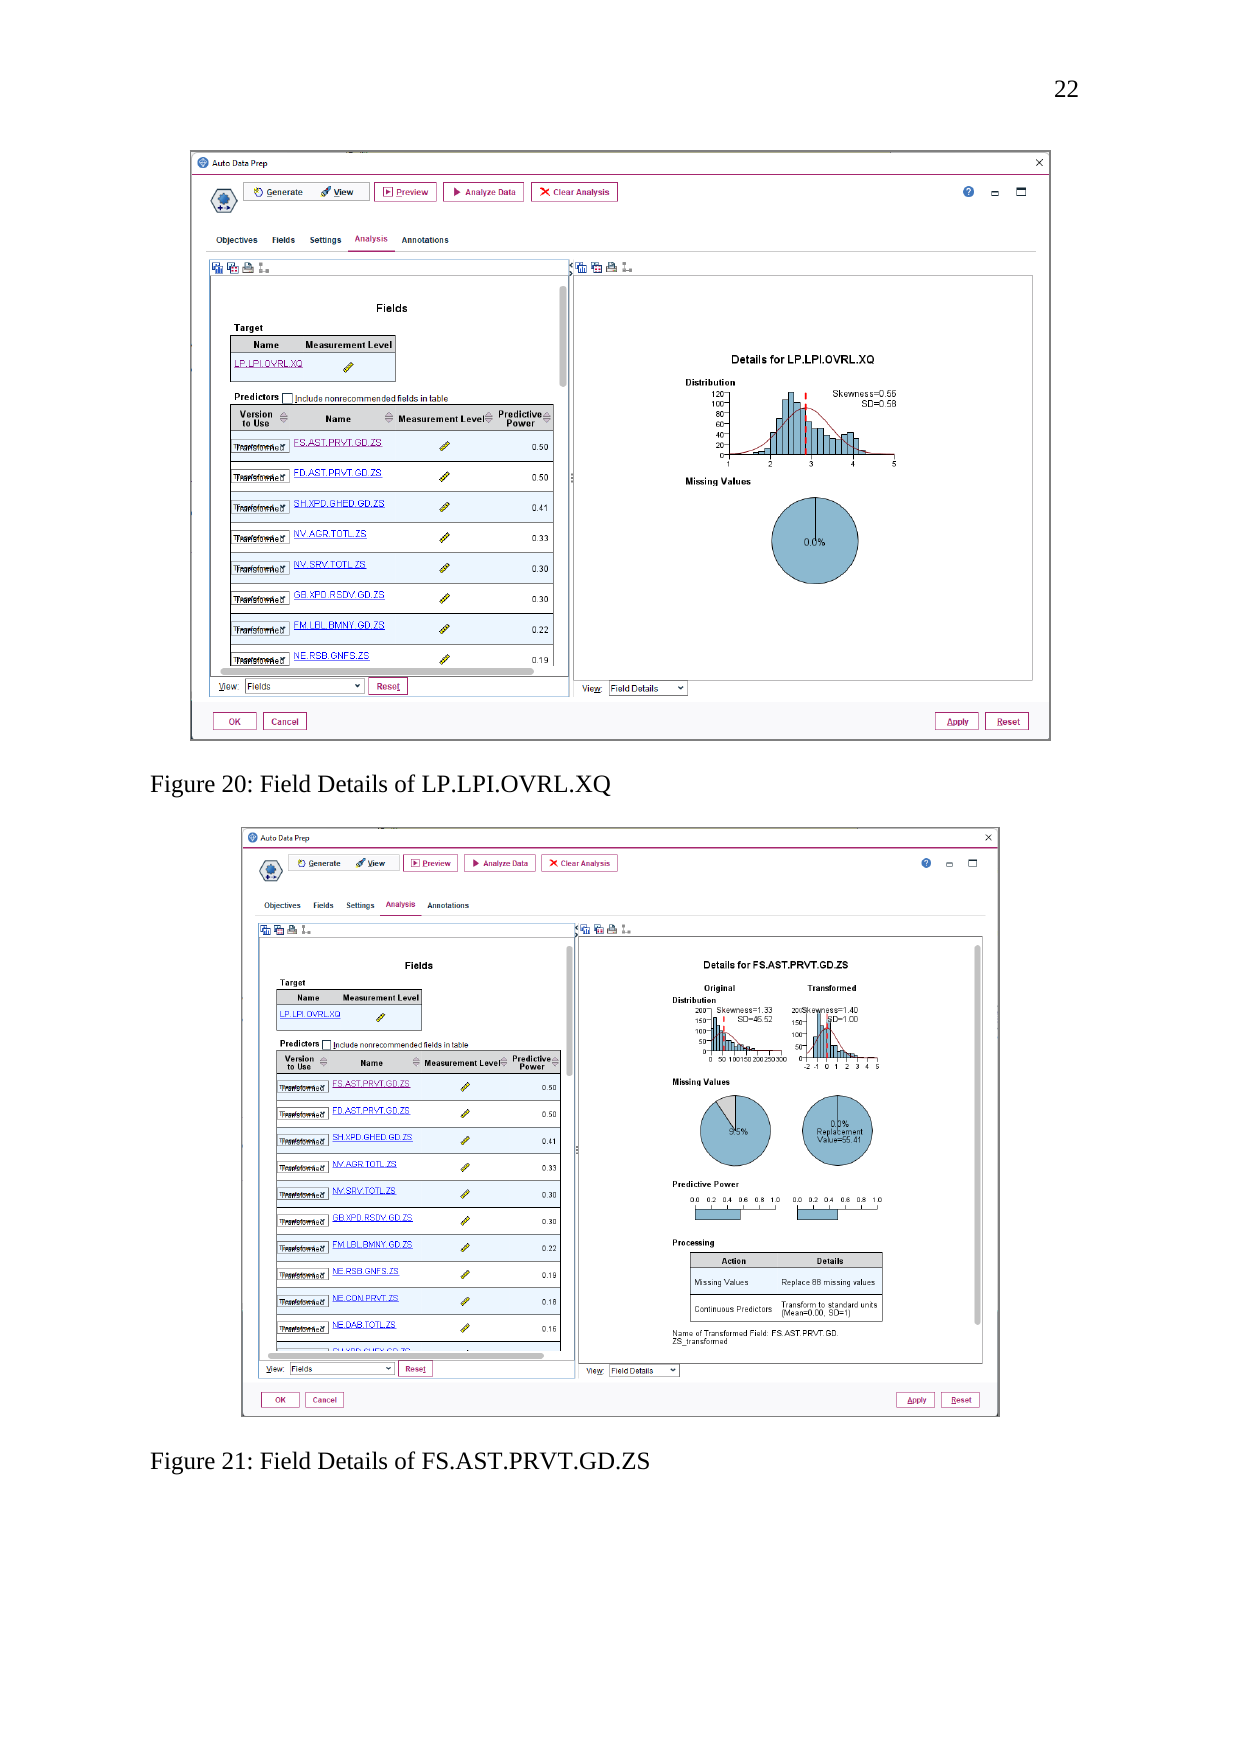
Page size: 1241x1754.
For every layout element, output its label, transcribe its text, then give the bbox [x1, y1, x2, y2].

picture [191, 152, 1049, 739]
picture [242, 828, 998, 1416]
text Figure 21: Field Details of FS.AST.PRVT.GD.ZS [150, 1446, 1090, 1475]
text Figure 20: Field Details of LP.LPI.OVRL.XQ [150, 769, 1090, 798]
